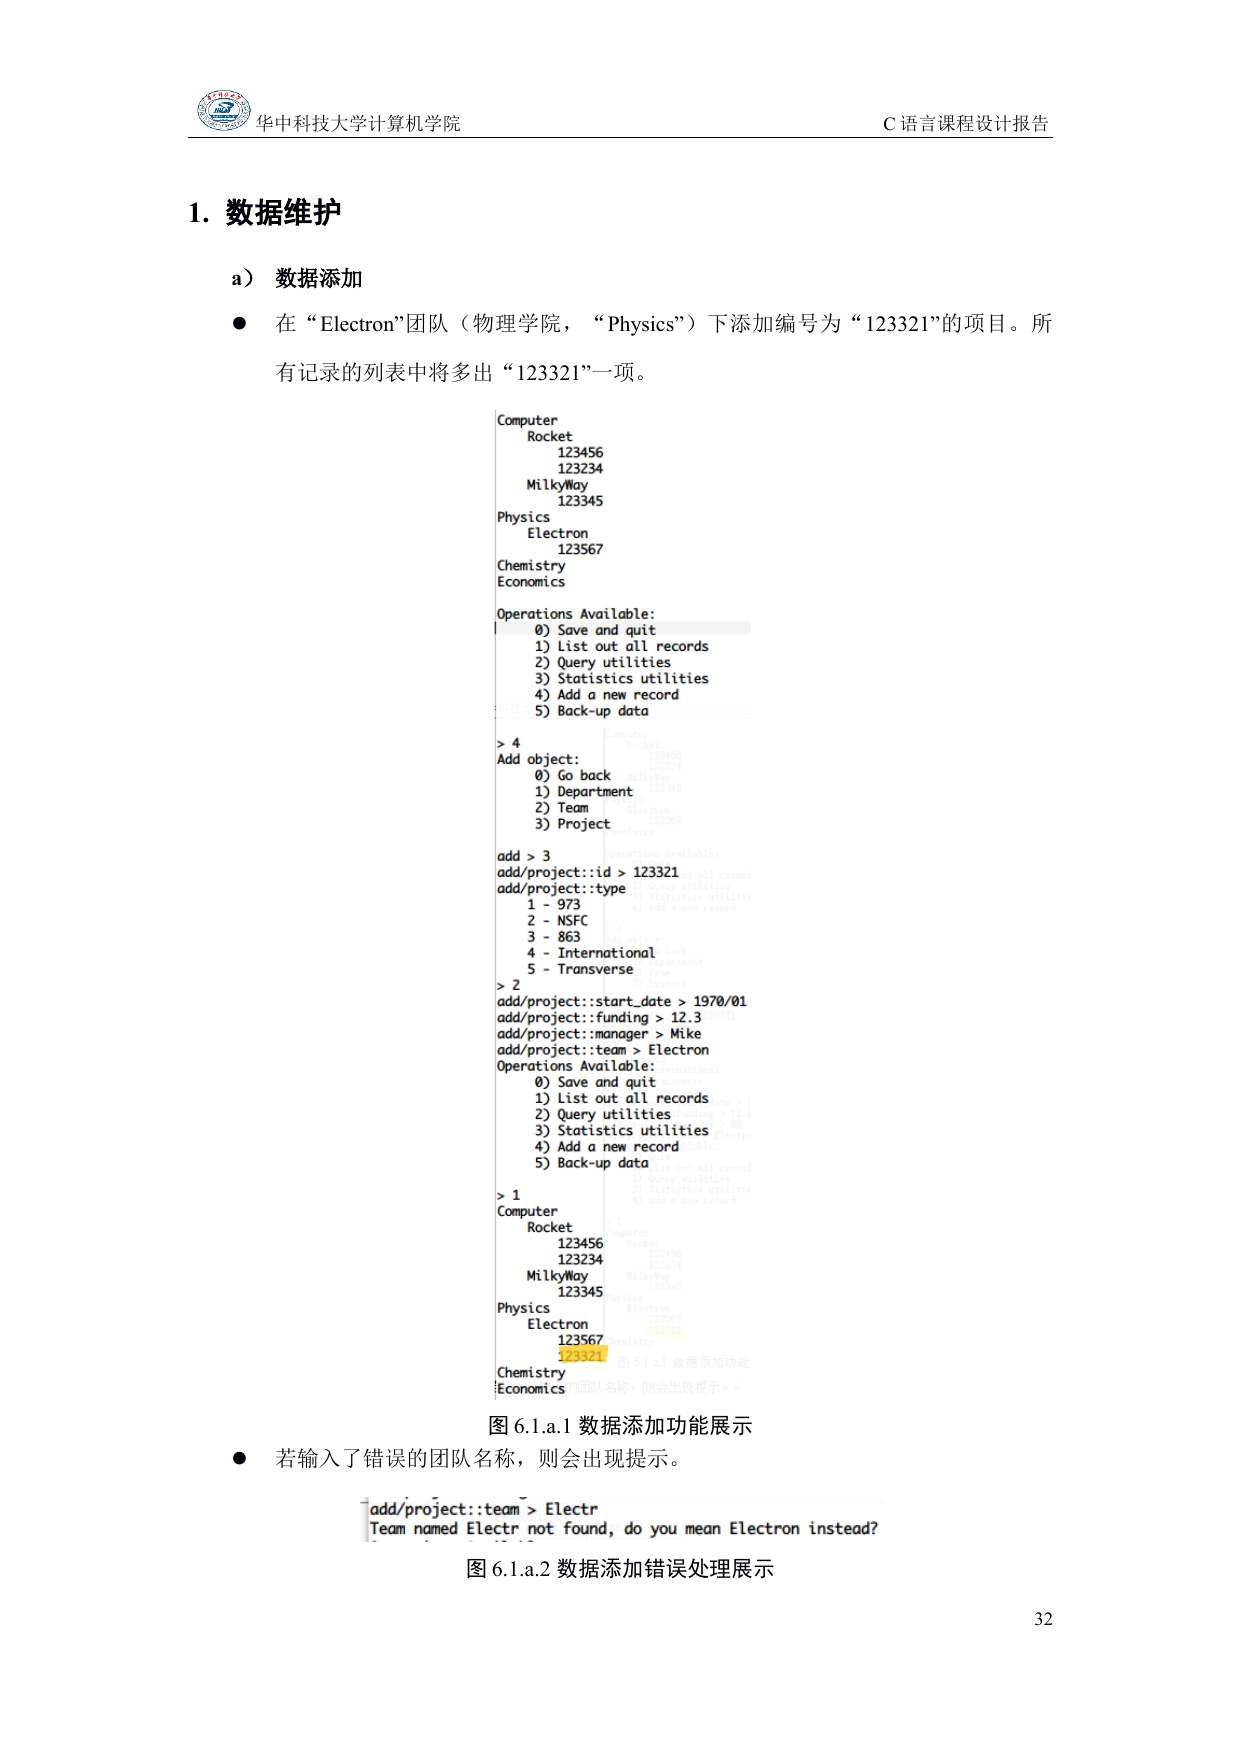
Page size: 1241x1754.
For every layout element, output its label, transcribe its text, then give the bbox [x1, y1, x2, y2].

subtitle 数据添加 [231, 261, 1053, 293]
list 若输入了错误的团队名称，则会出现提示。 [231, 1441, 1053, 1474]
title 图6.1.a.1 数据添加功能展示 [187, 1409, 1053, 1441]
picture [191, 88, 255, 131]
list 在“Electron”团队（物理学院，“Physics”）下添加编号为“123321”的项目。所有记录的列表中将多出“123321”一项。 [231, 307, 1053, 388]
picture [494, 410, 752, 1400]
title 图6.1.a.2 数据添加错误处理展示 [187, 1552, 1053, 1584]
subtitle 数据维护 [187, 178, 1053, 243]
picture [360, 1497, 886, 1542]
